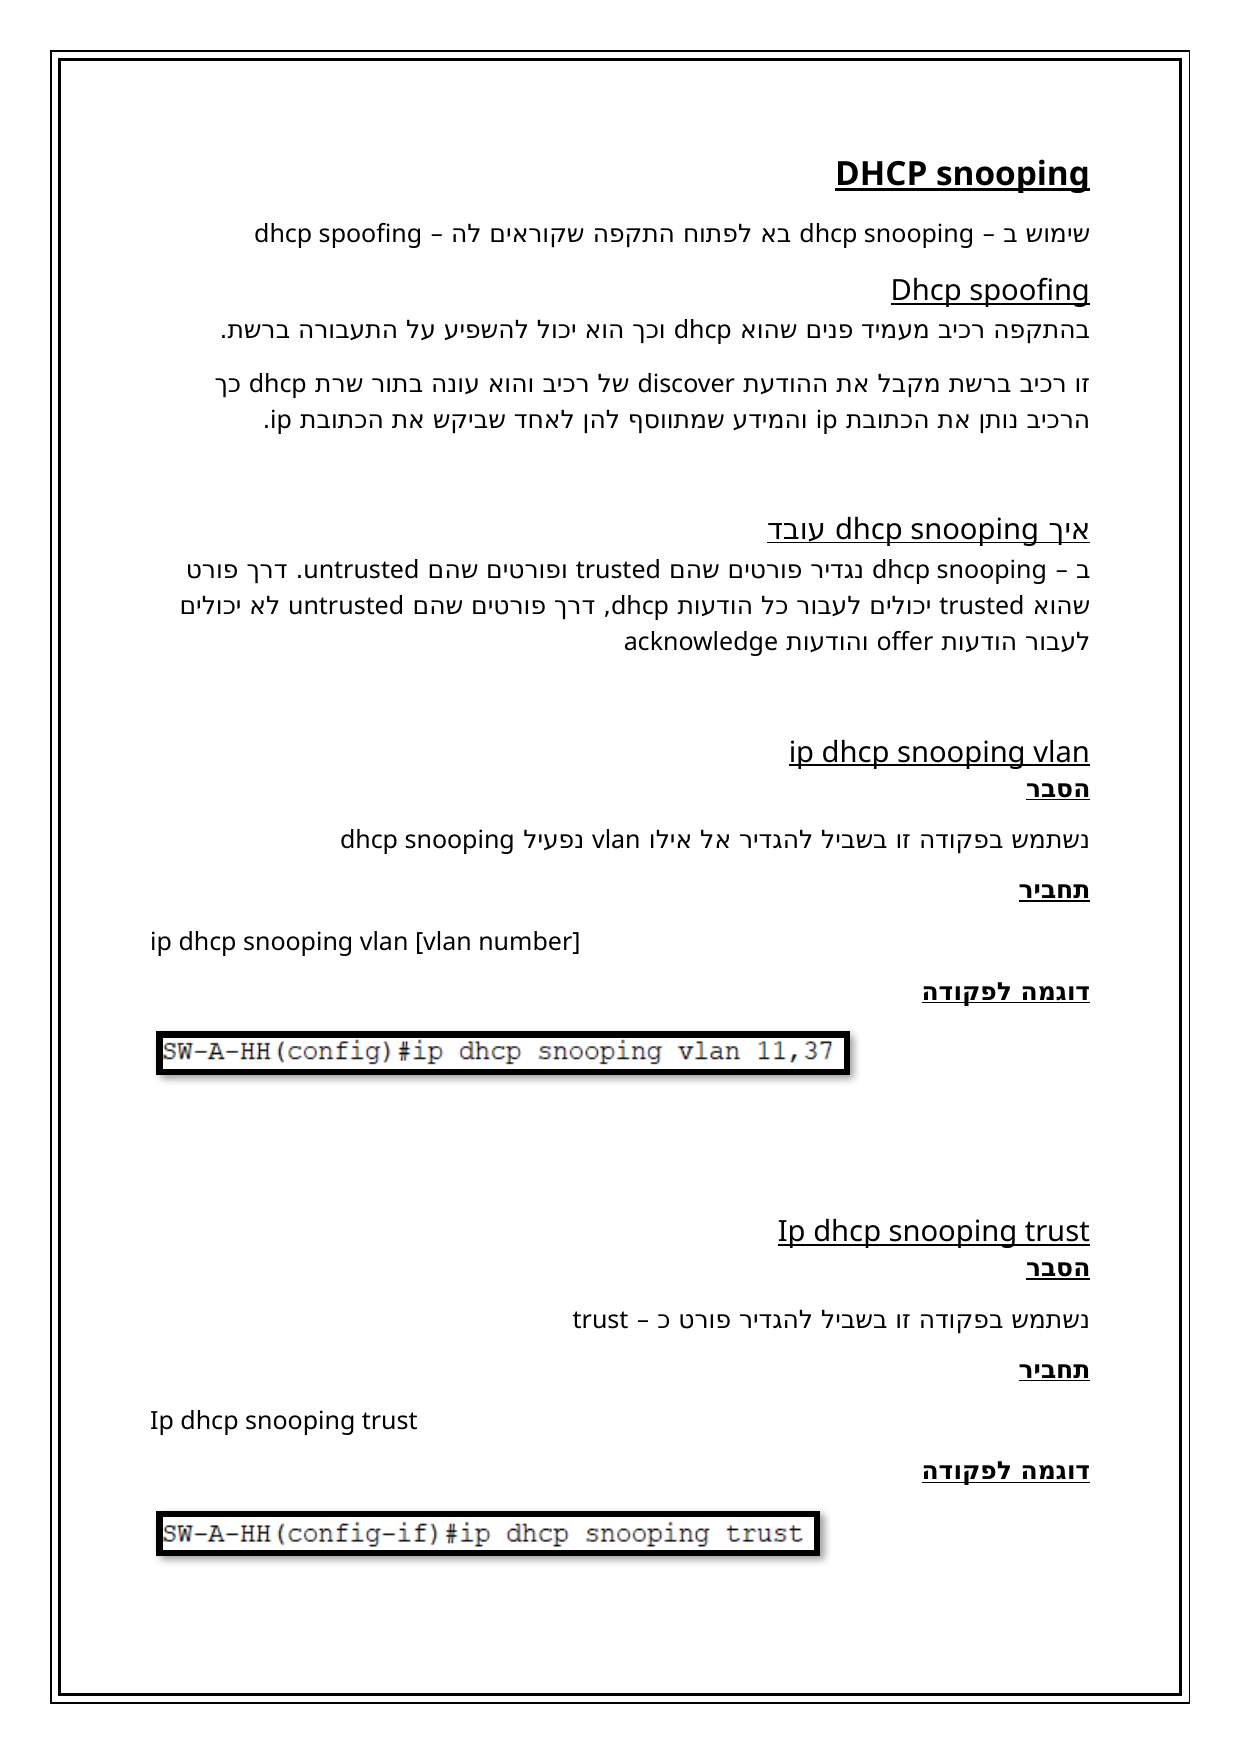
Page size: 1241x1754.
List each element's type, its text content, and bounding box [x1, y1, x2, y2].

text נשתמש בפקודה זו בשביל להגדיר אל אילו vlan נפעיל dhcp snooping [150, 822, 1090, 856]
subtitle Dhcp spoofing [150, 269, 1090, 309]
text נשתמש בפקודה זו בשביל להגדיר פורט כ – trust [150, 1301, 1090, 1336]
text זו רכיב ברשת מקבל את ההודעת discover של רכיב והוא עונה בתור שרת dhcp כך הרכיב נותן את הכתובת ip והמידע שמתווסף להן לאחד שביקש את הכתובת ip. [150, 365, 1090, 436]
text תחביר [150, 875, 1090, 904]
text ip dhcp snooping vlan [vlan number] [150, 923, 1090, 957]
text שימוש ב – dhcp snooping בא לפתוח התקפה שקוראים לה – dhcp spoofing [150, 216, 1090, 250]
text Ip dhcp snooping trust [150, 1403, 1090, 1437]
text ב – dhcp snooping נגדיר פורטים שהם trusted ופורטים שהם untrusted. דרך פורט שהוא trusted יכולים לעבור כל הודעות dhcp, דרך פורטים שהם untrusted לא יכולים לעבור הודעות offer והודעות acknowledge [150, 551, 1090, 658]
text בהתקפה רכיב מעמיד פנים שהוא dhcp וכך הוא יכול להשפיע על התעבורה ברשת. [150, 312, 1090, 346]
picture [163, 1517, 814, 1550]
text הסבר [150, 774, 1090, 803]
subtitle איך dhcp snooping עובד [150, 508, 1090, 548]
text תחביר [150, 1355, 1090, 1384]
subtitle DHCP snooping [150, 150, 1090, 195]
text הסבר [150, 1253, 1090, 1282]
picture [163, 1038, 844, 1069]
text דוגמה לפקודה [150, 977, 1090, 1006]
text דוגמה לפקודה [150, 1456, 1090, 1486]
subtitle ip dhcp snooping vlan [150, 731, 1090, 771]
subtitle Ip dhcp snooping trust [150, 1211, 1090, 1250]
